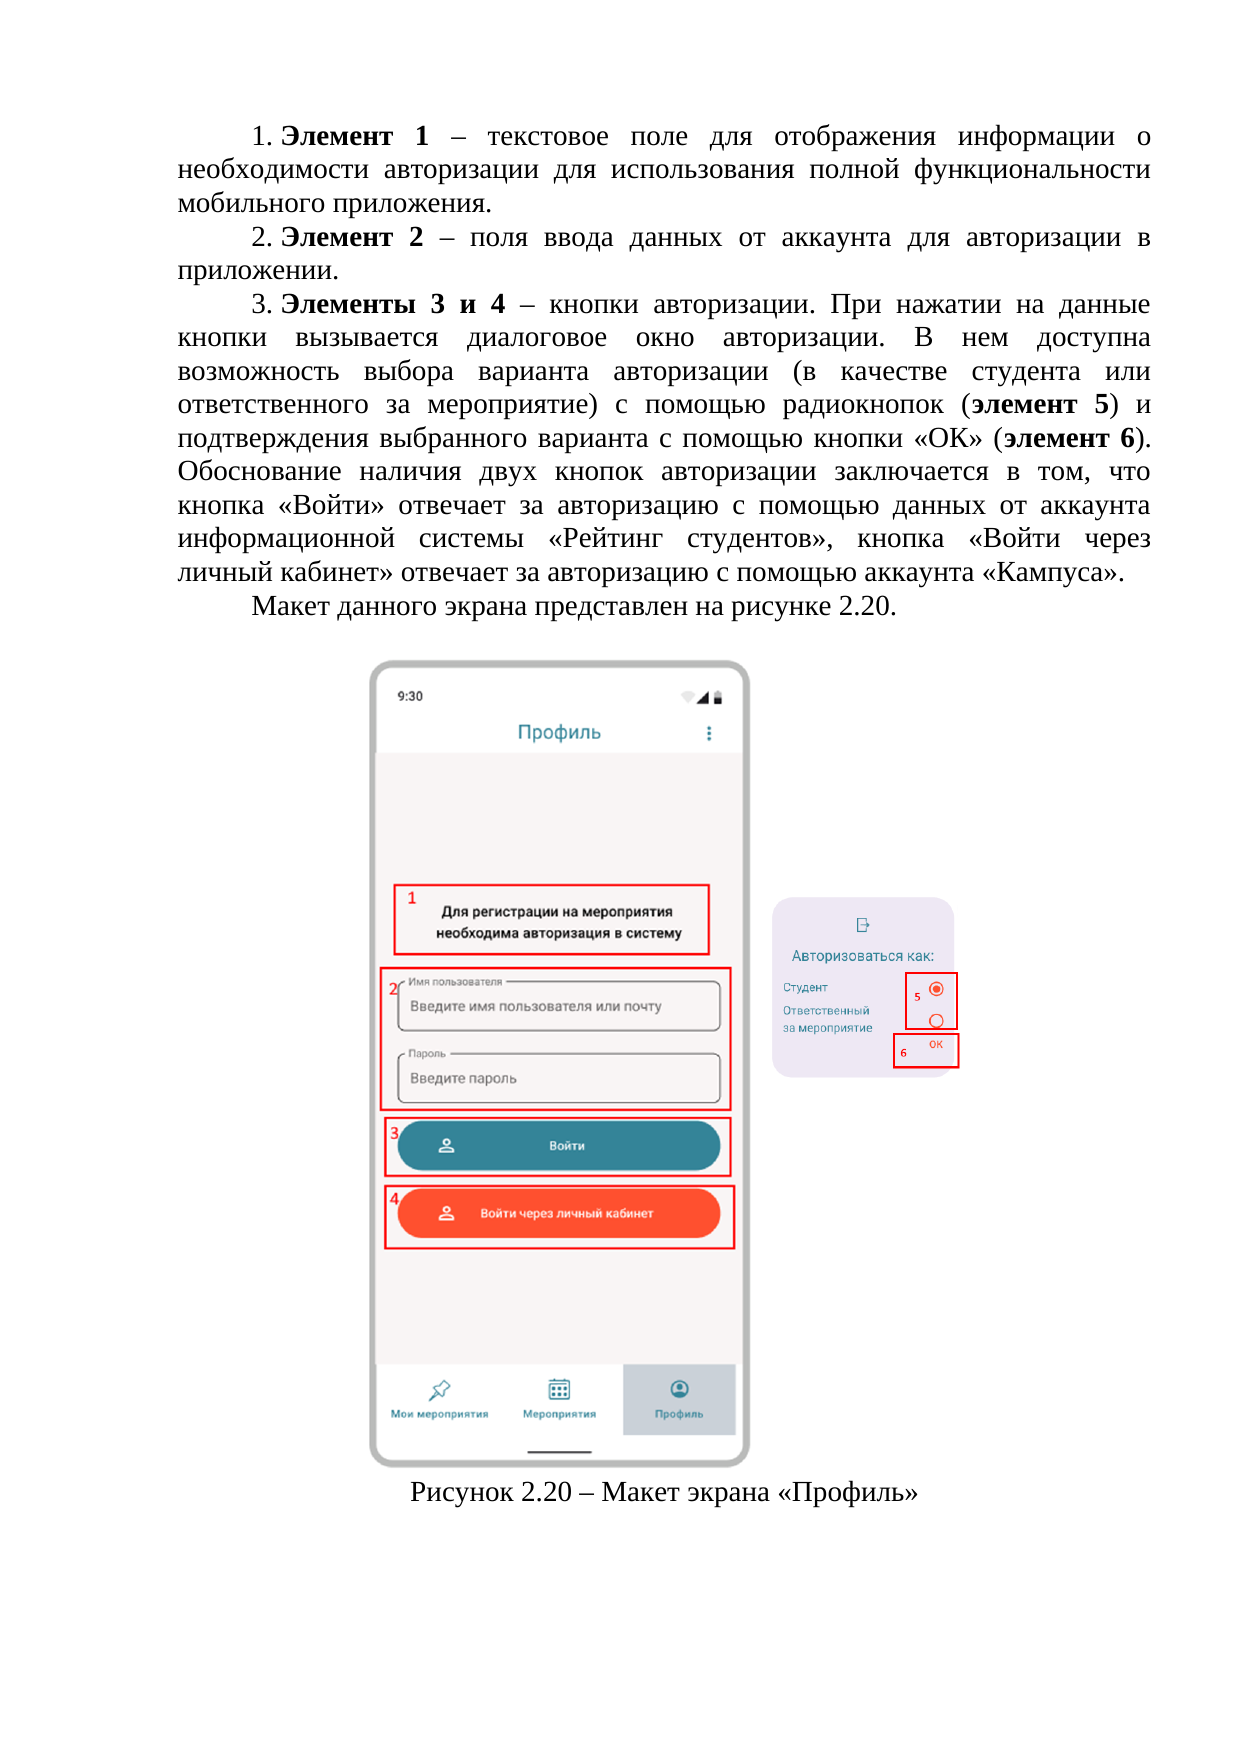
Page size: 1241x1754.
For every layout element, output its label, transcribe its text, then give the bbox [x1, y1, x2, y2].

list Элемент 1 – текстовое поле для отображения информации о необходимости авторизации для использования полной функциональности мобильного приложения. [177, 118, 1152, 219]
picture [355, 654, 974, 1474]
text Макет данного экрана представлен на рисунке 2.20. [177, 588, 1152, 621]
list Элемент 2 – поля ввода данных от аккаунта для авторизации в приложении. [177, 219, 1152, 286]
list Элементы 3 и 4 – кнопки авторизации. При нажатии на данные кнопки вызывается диалоговое окно авторизации. В нем доступна возможность выбора варианта авторизации (в качестве студента или ответственного за мероприятие) с помощью радиокнопок (элемент 5) и подтверждения выбранного варианта с помощью кнопки «ОК» (элемент 6). Обоснование наличия двух кнопок авторизации заключается в том, что кнопка «Войти» отвечает за авторизацию с помощью данных от аккаунта информационной системы «Рейтинг студентов», кнопка «Войти через личный кабинет» отвечает за авторизацию с помощью аккаунта «Кампуса». [177, 286, 1152, 588]
text Рисунок 2.20 – Макет экрана «Профиль» [177, 1474, 1152, 1507]
